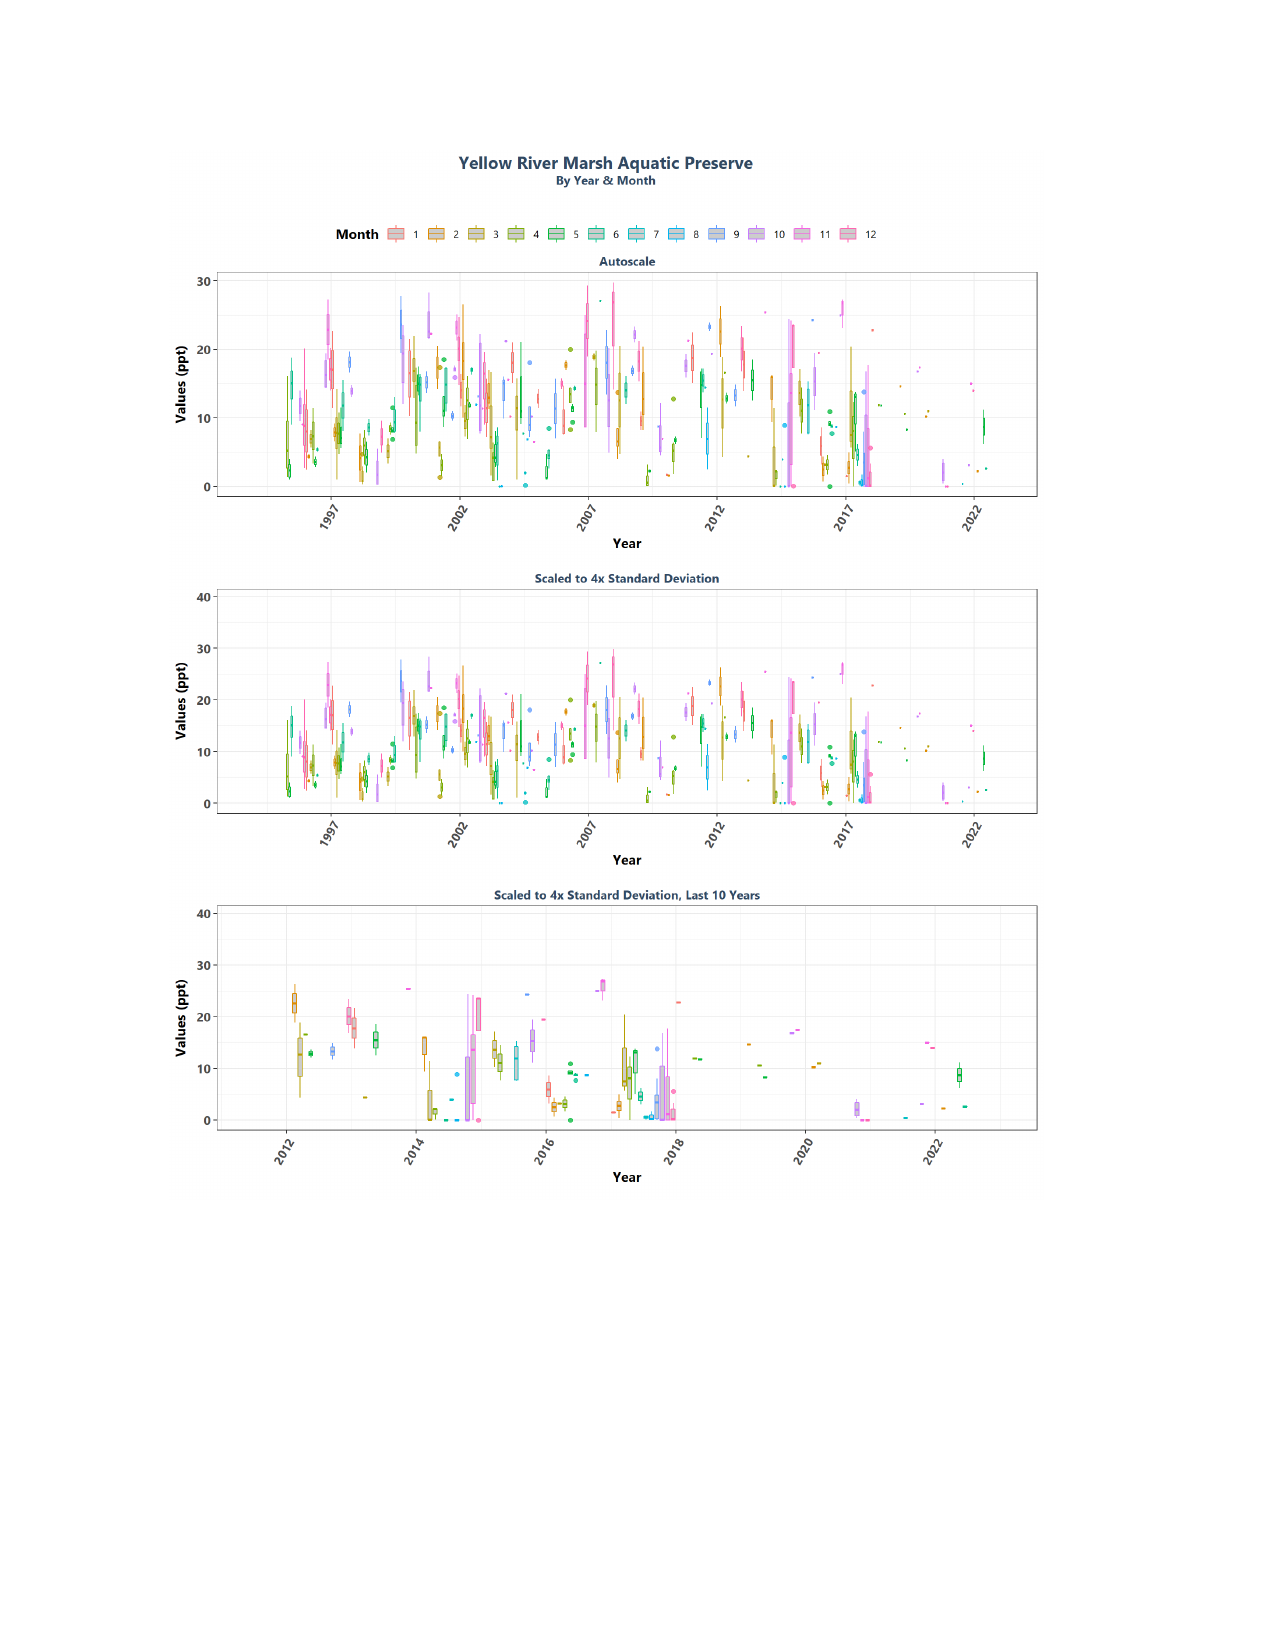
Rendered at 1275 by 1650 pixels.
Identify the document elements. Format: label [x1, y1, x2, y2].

picture [168, 150, 1044, 1200]
